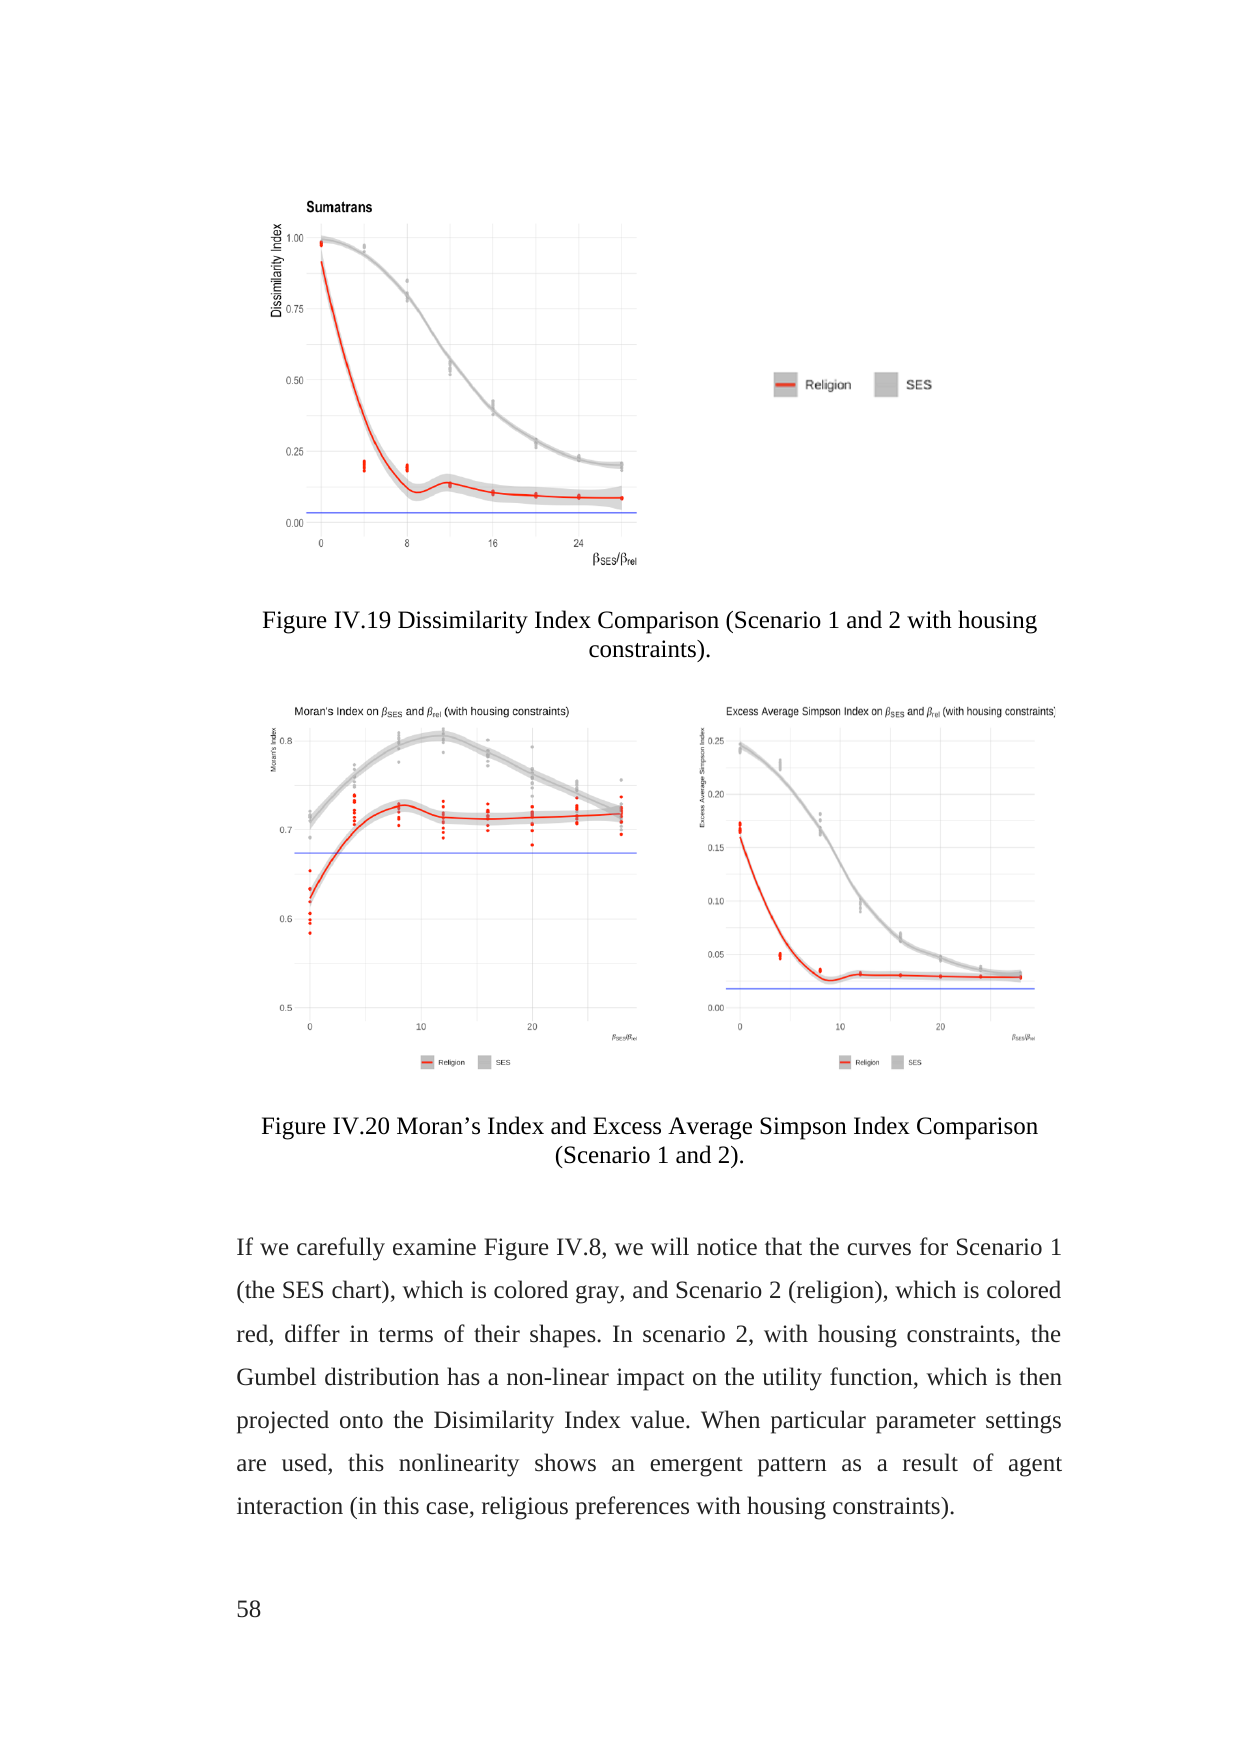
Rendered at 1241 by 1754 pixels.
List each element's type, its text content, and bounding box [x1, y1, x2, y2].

table_header [667, 683, 1063, 1111]
picture [757, 356, 955, 412]
picture [247, 683, 660, 1097]
table_cell [236, 177, 649, 605]
picture [247, 177, 650, 591]
table_header [236, 683, 667, 1111]
text If we carefully examine Figure IV.8, we will notice that the curves for Scenario 1 (the SES chart), which is colored gray, and Scenario 2 (religion), which is colored red, differ in terms of their shapes. In scenario 2, with housing constraints, the Gumbel distribution has a non-linear impact on the utility function, which is then projected onto the Disimilarity Index value. When particular parameter settings are used, this nonlinearity shows an emergent pattern as a result of agent interaction (in this case, religious preferences with housing constraints). [236, 1232, 1063, 1520]
picture [678, 683, 1056, 1097]
table_cell [650, 177, 1063, 605]
